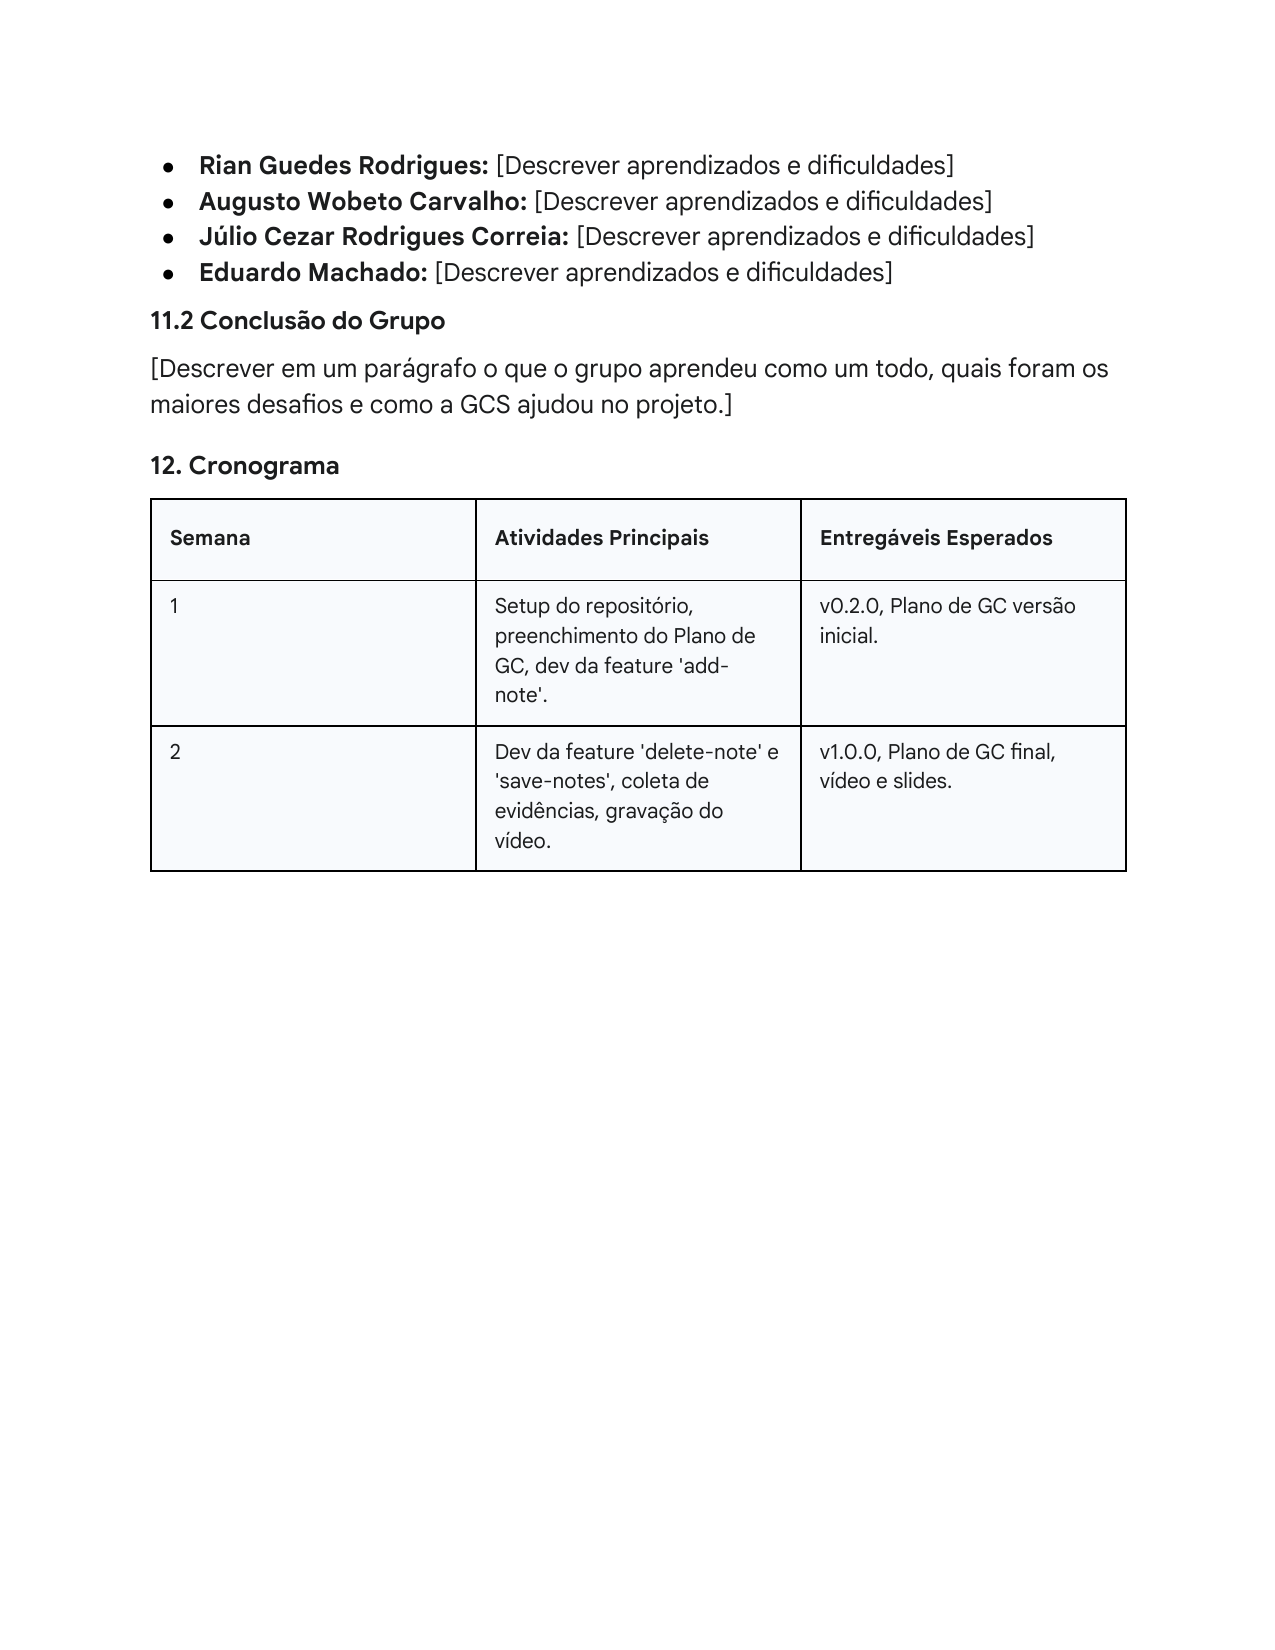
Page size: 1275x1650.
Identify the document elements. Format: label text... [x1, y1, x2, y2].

table_cell v1.0.0, Plano de GC final, vídeo e slides. [802, 727, 1125, 870]
table_header Atividades Principais [477, 500, 800, 579]
table_header Entregáveis Esperados [802, 500, 1125, 579]
list Júlio Cezar Rodrigues Correia: [Descrever aprendizados e dificuldades] [161, 221, 1125, 253]
table_cell 2 [152, 727, 475, 870]
subtitle 11.2 Conclusão do Grupo [150, 305, 1125, 337]
table_header Semana [152, 500, 475, 579]
table_cell Setup do repositório, preenchimento do Plano de GC, dev da feature 'add-note'. [477, 581, 800, 725]
table_cell 1 [152, 581, 475, 725]
list Eduardo Machado: [Descrever aprendizados e dificuldades] [161, 257, 1125, 288]
list Rian Guedes Rodrigues: [Descrever aprendizados e dificuldades] [161, 150, 1125, 181]
table_cell v0.2.0, Plano de GC versão inicial. [802, 581, 1125, 725]
list Augusto Wobeto Carvalho: [Descrever aprendizados e dificuldades] [161, 186, 1125, 217]
table_cell Dev da feature 'delete-note' e 'save-notes', coleta de evidências, gravação do vídeo. [477, 727, 800, 870]
subtitle 12. Cronograma [150, 450, 1125, 481]
text [Descrever em um parágrafo o que o grupo aprendeu como um todo, quais foram os maiores desafios e como a GCS ajudou no projeto.] [150, 354, 1125, 421]
